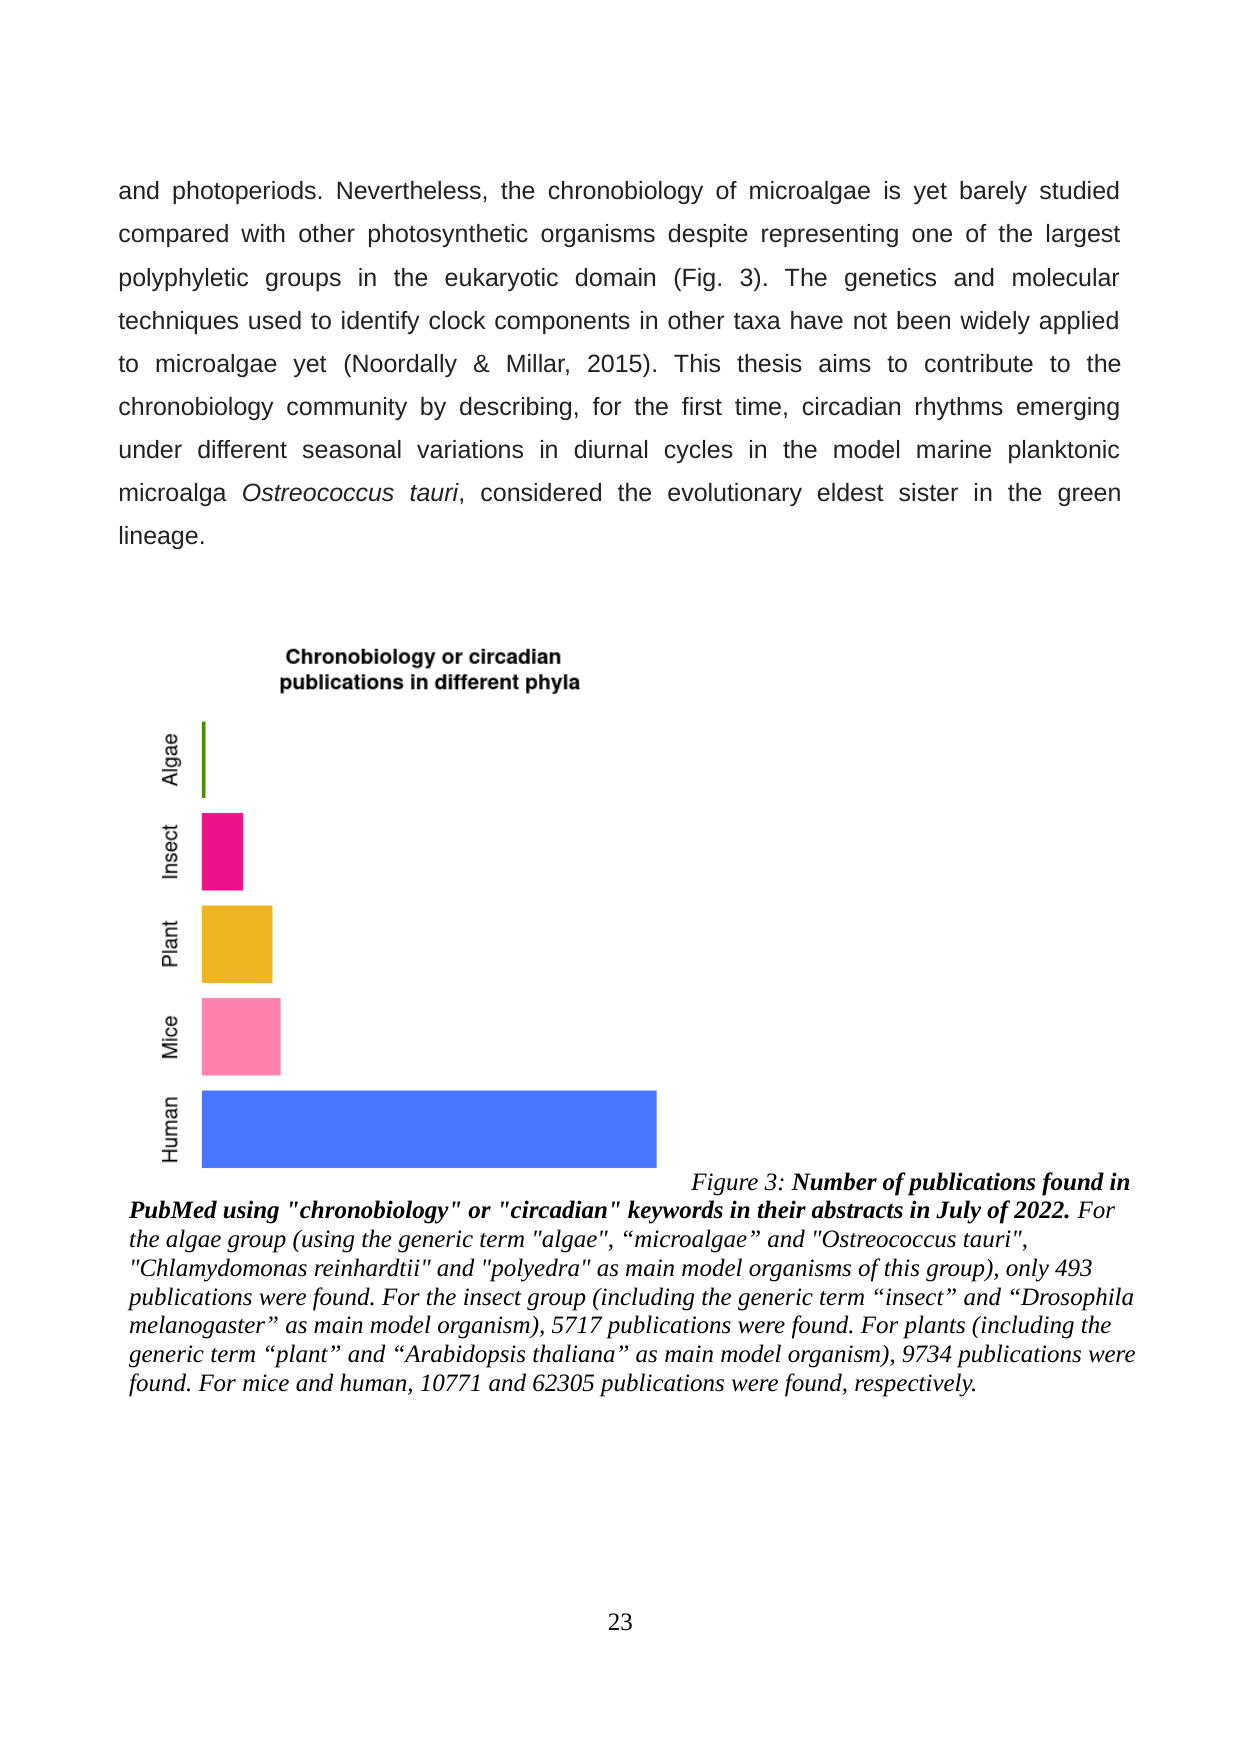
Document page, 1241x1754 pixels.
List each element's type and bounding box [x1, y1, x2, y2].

text [118, 176, 1122, 550]
picture [128, 635, 692, 1191]
